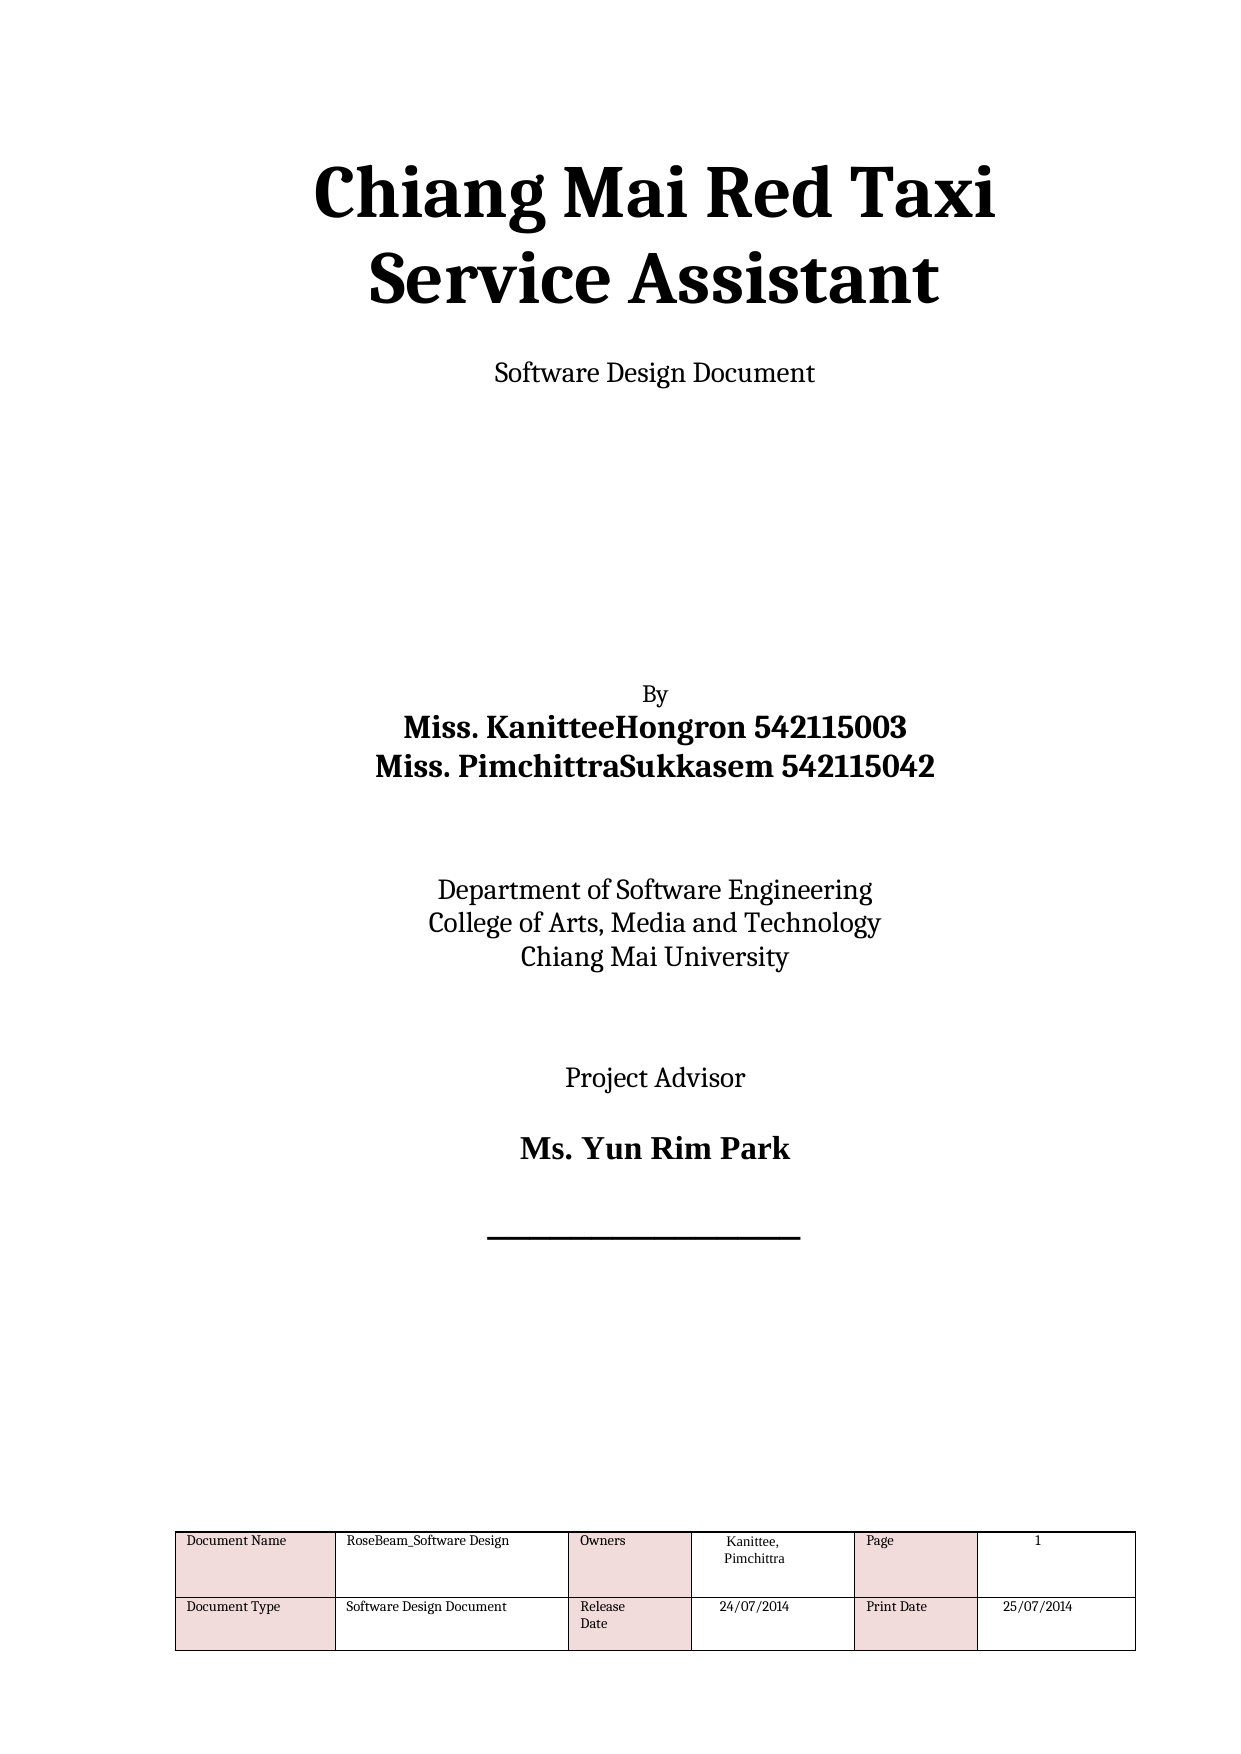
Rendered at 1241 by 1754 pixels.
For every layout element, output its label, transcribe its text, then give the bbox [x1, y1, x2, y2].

text Chiang Mai Red Taxi Service Assistant [187, 150, 1123, 323]
text _______________ [187, 1196, 1123, 1243]
text Chiang Mai University [187, 940, 1123, 974]
text Project Advisor Ms. Yun Rim Park [187, 1061, 1123, 1166]
text Department of Software Engineering [187, 873, 1123, 906]
text College of Arts, Media and Technology [187, 907, 1123, 940]
text Miss. PimchittraSukkasem 542115042 [187, 747, 1123, 786]
text Software Design Document [187, 357, 1123, 390]
text By [187, 680, 1123, 709]
text Miss. KanitteeHongron 542115003 [187, 709, 1123, 747]
